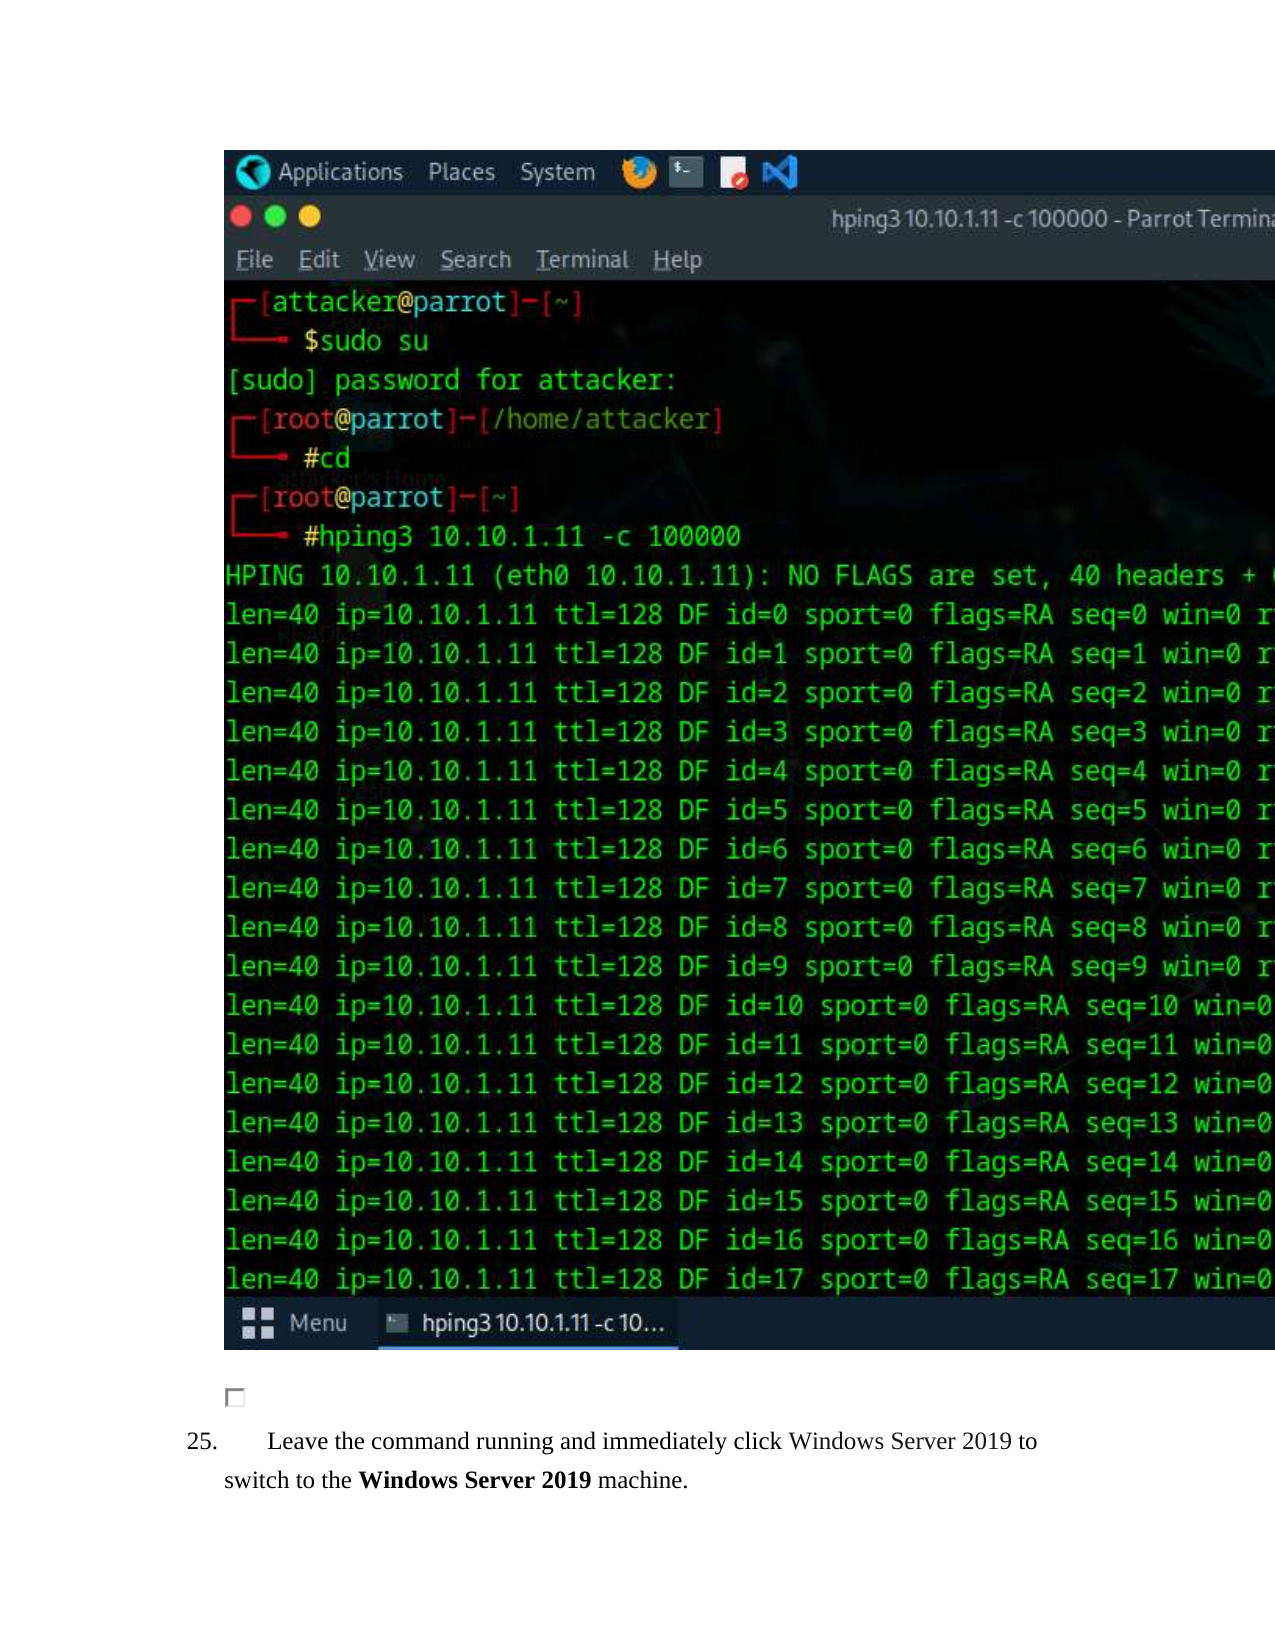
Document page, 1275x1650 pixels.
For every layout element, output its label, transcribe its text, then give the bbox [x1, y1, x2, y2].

list Leave the command running and immediately click Windows Server 2019 to switch to the Windows Server 2019 machine. [187, 1381, 1094, 1494]
picture [224, 150, 1275, 1350]
